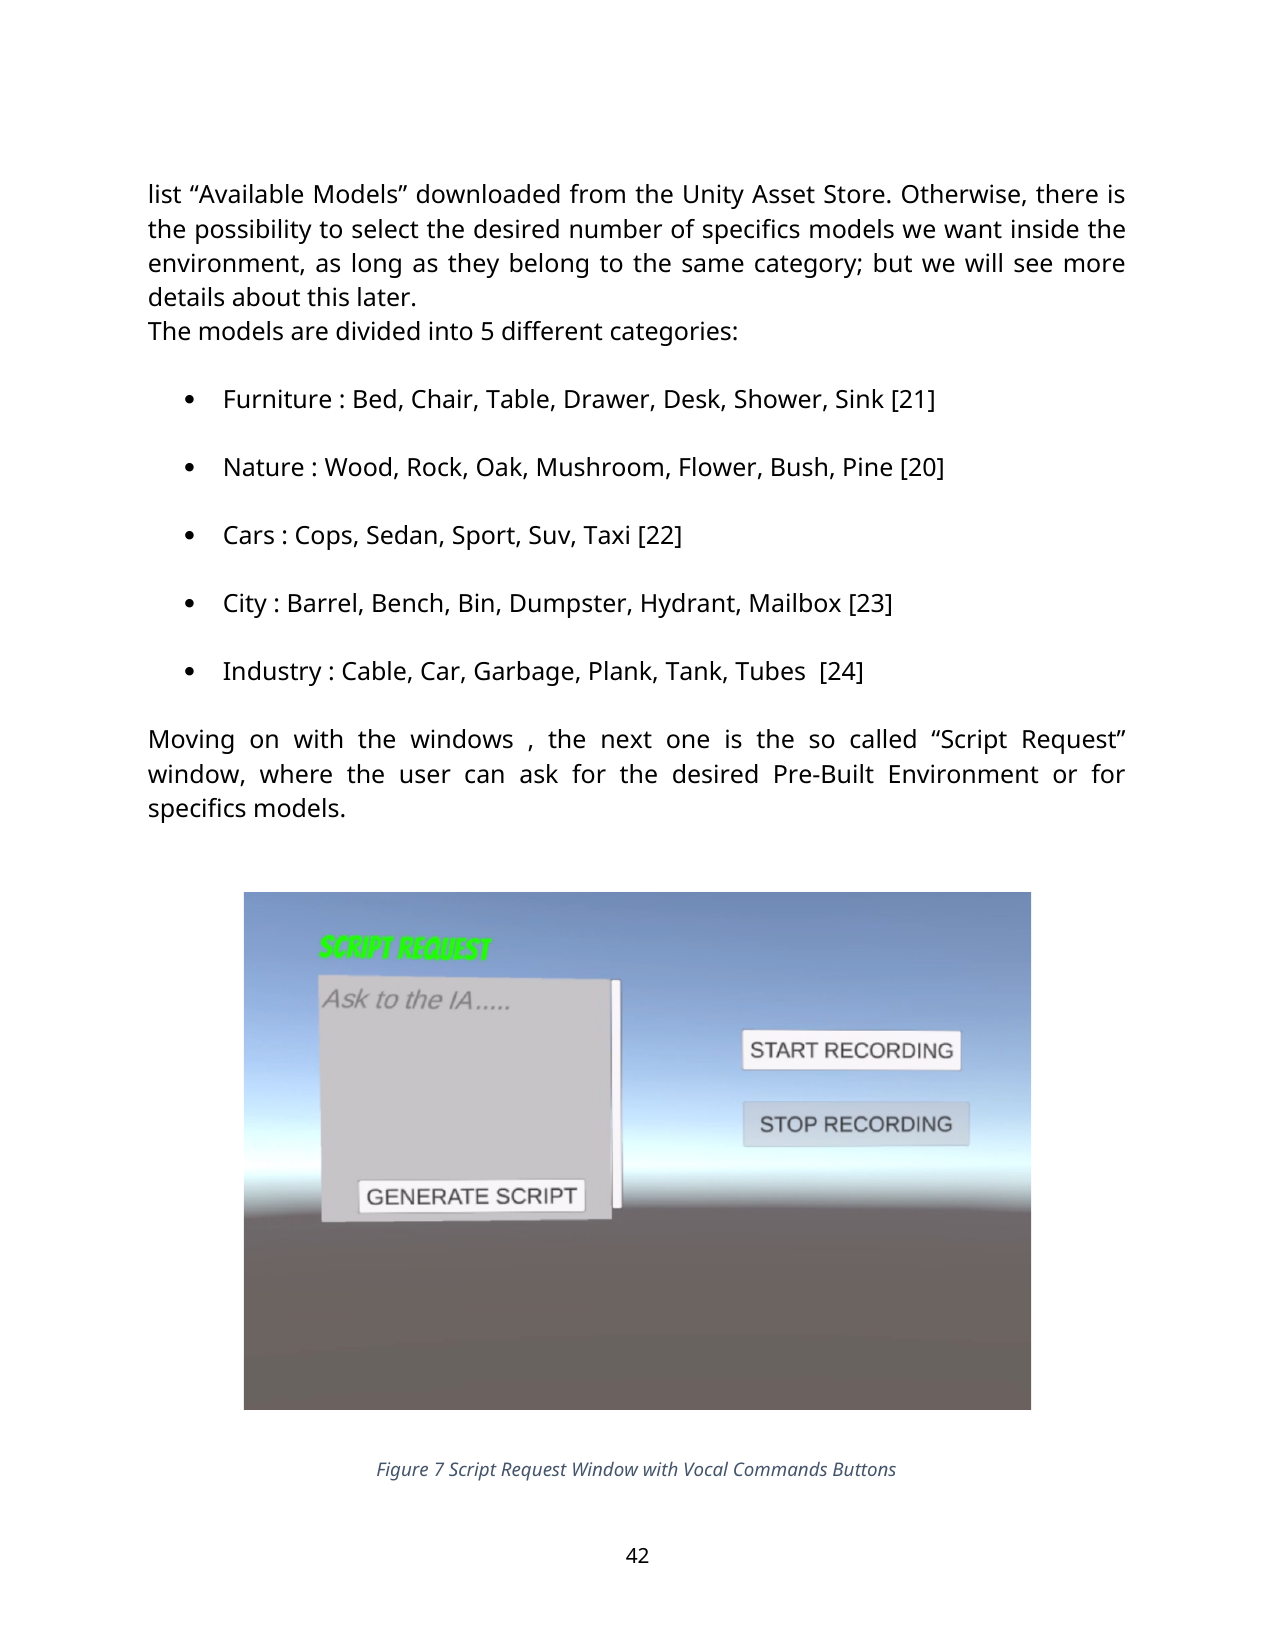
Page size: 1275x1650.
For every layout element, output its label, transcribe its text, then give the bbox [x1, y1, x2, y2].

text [148, 177, 1127, 313]
text Moving on with the windows , the next one is the so called “Script Request” window, where the user can ask for the desired Pre-Built Environment or for specifics models. [148, 722, 1127, 824]
list Nature : Wood, Rock, Oak, Mushroom, Flower, Bush, Pine [20] [185, 450, 1127, 484]
list Cars : Cops, Sedan, Sport, Suv, Taxi [22] [185, 518, 1127, 552]
list Furniture : Bed, Chair, Table, Drawer, Desk, Shower, Sink [21] [185, 382, 1127, 416]
text The models are divided into 5 different categories: [148, 313, 1127, 347]
text Figure 7 Script Request Window with Vocal Commands Buttons [148, 1456, 1127, 1482]
list Industry : Cable, Car, Garbage, Plank, Tank, Tubes [24] [185, 654, 1127, 688]
picture [243, 892, 1032, 1410]
list City : Barrel, Bench, Bin, Dumpster, Hydrant, Mailbox [23] [185, 586, 1127, 620]
